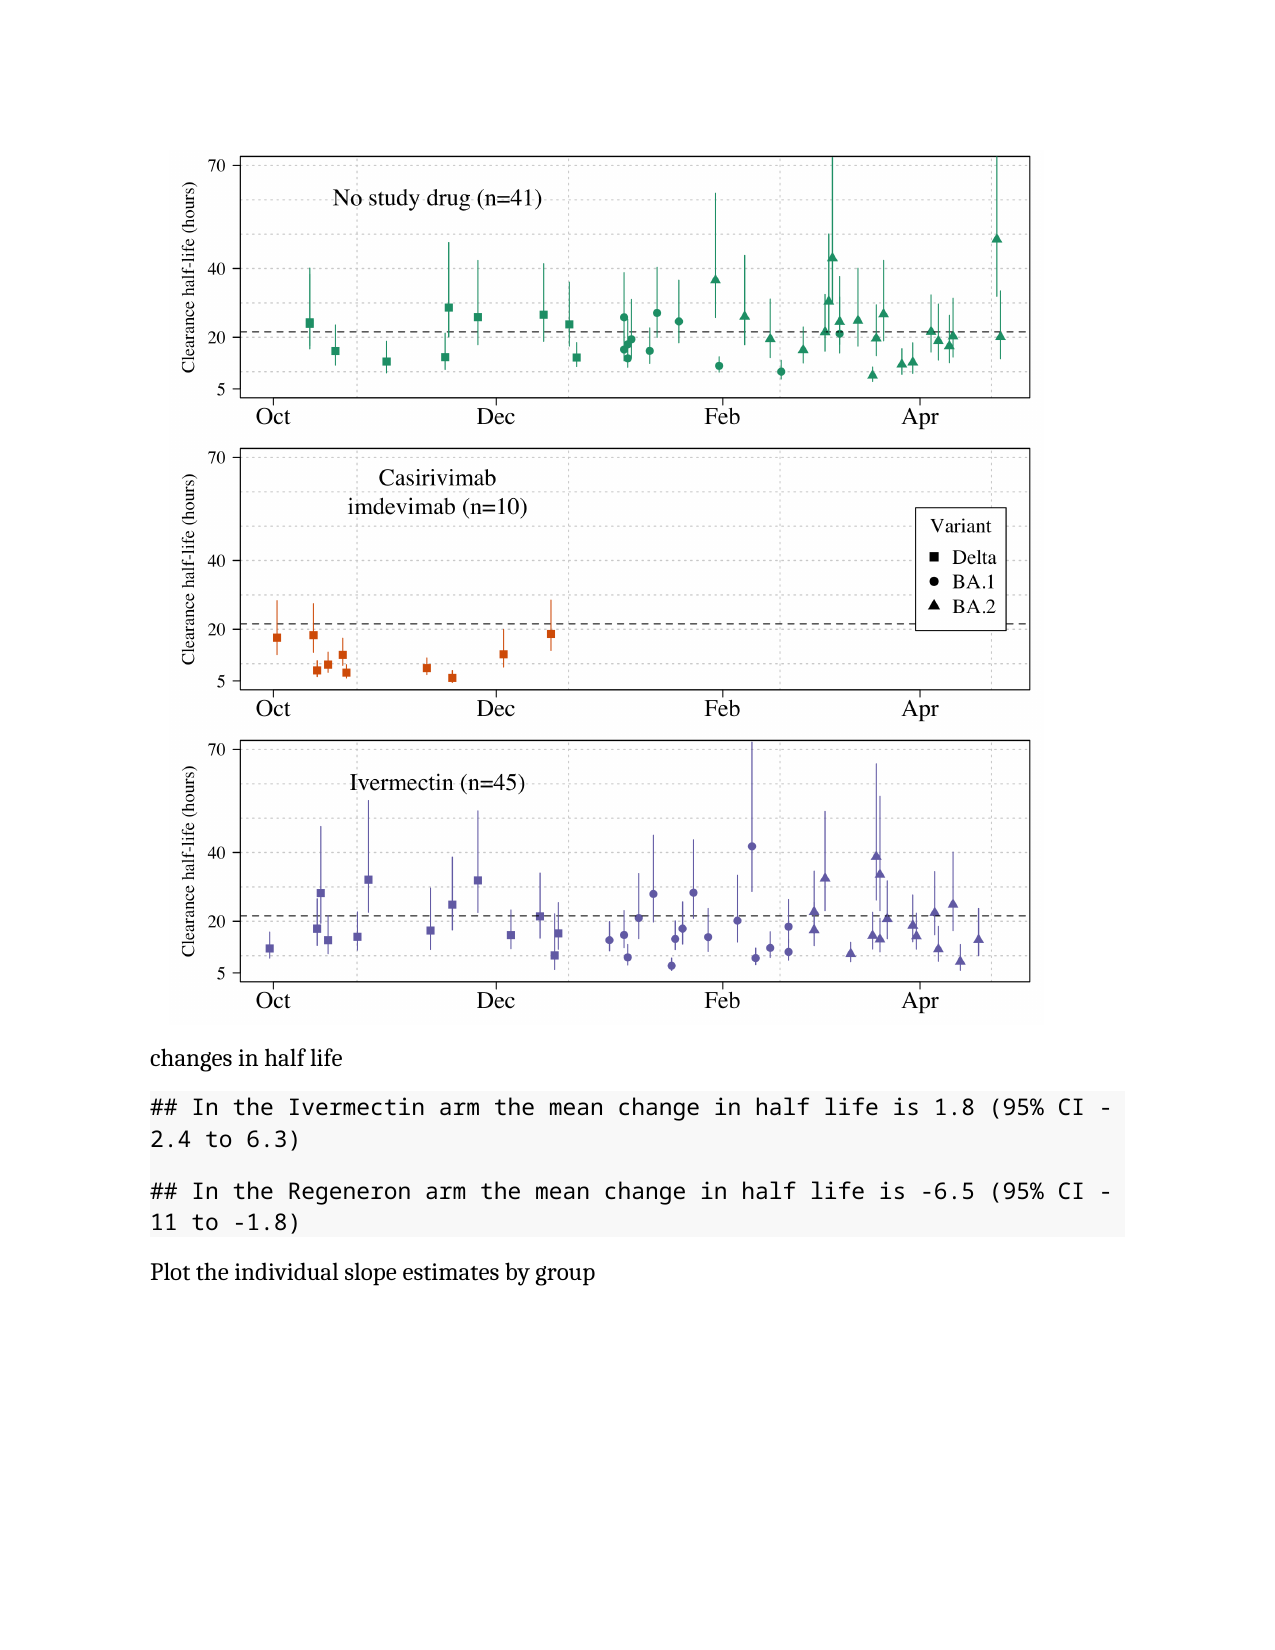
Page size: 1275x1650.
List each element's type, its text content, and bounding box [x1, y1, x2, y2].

text ## In the Ivermectin arm the mean change in half life is 1.8 (95% CI -2.4 to 6.3) [150, 1091, 1125, 1154]
text Plot the individual slope estimates by group [150, 1258, 1125, 1287]
text changes in half life [150, 1044, 1125, 1072]
picture [168, 150, 1044, 1025]
text ## In the Regeneron arm the mean change in half life is -6.5 (95% CI -11 to -1.8) [150, 1174, 1125, 1237]
